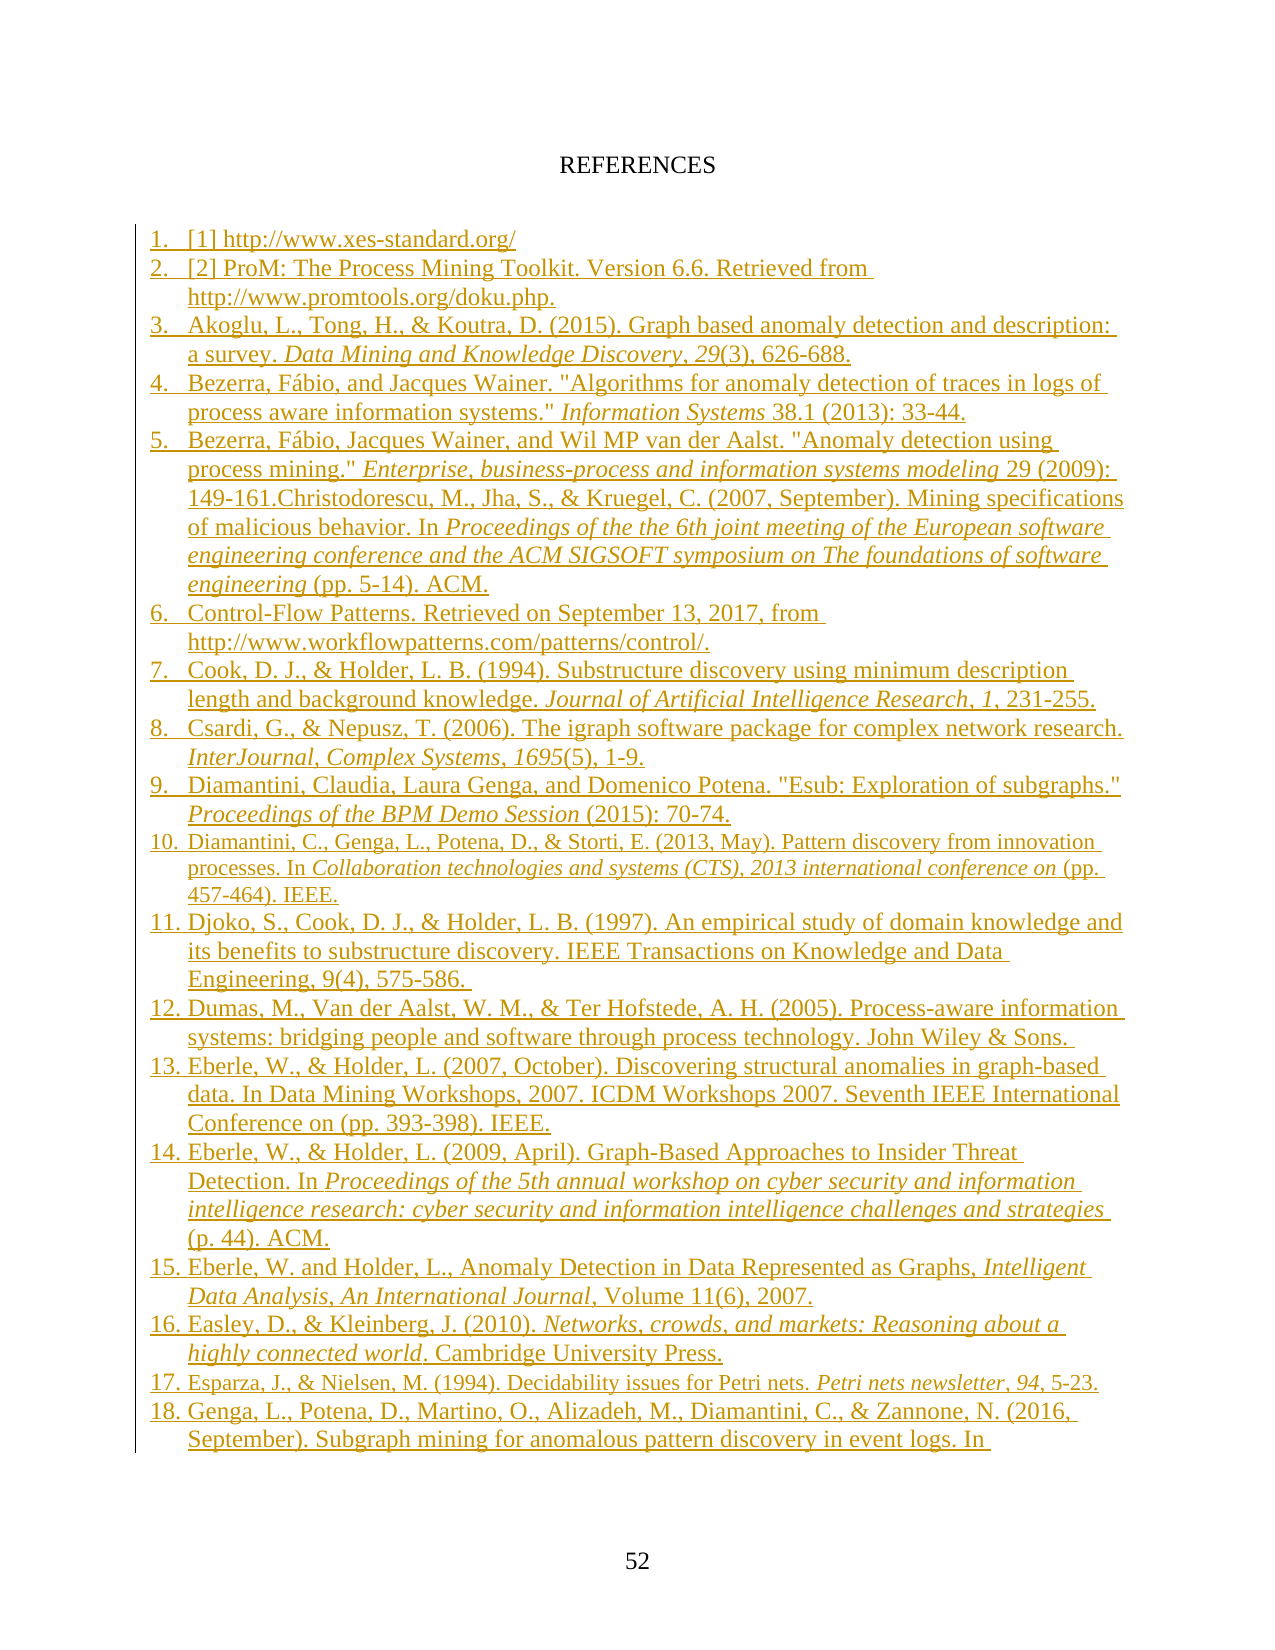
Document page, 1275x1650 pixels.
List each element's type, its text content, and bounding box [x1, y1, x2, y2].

text REFERENCES [150, 150, 1125, 179]
